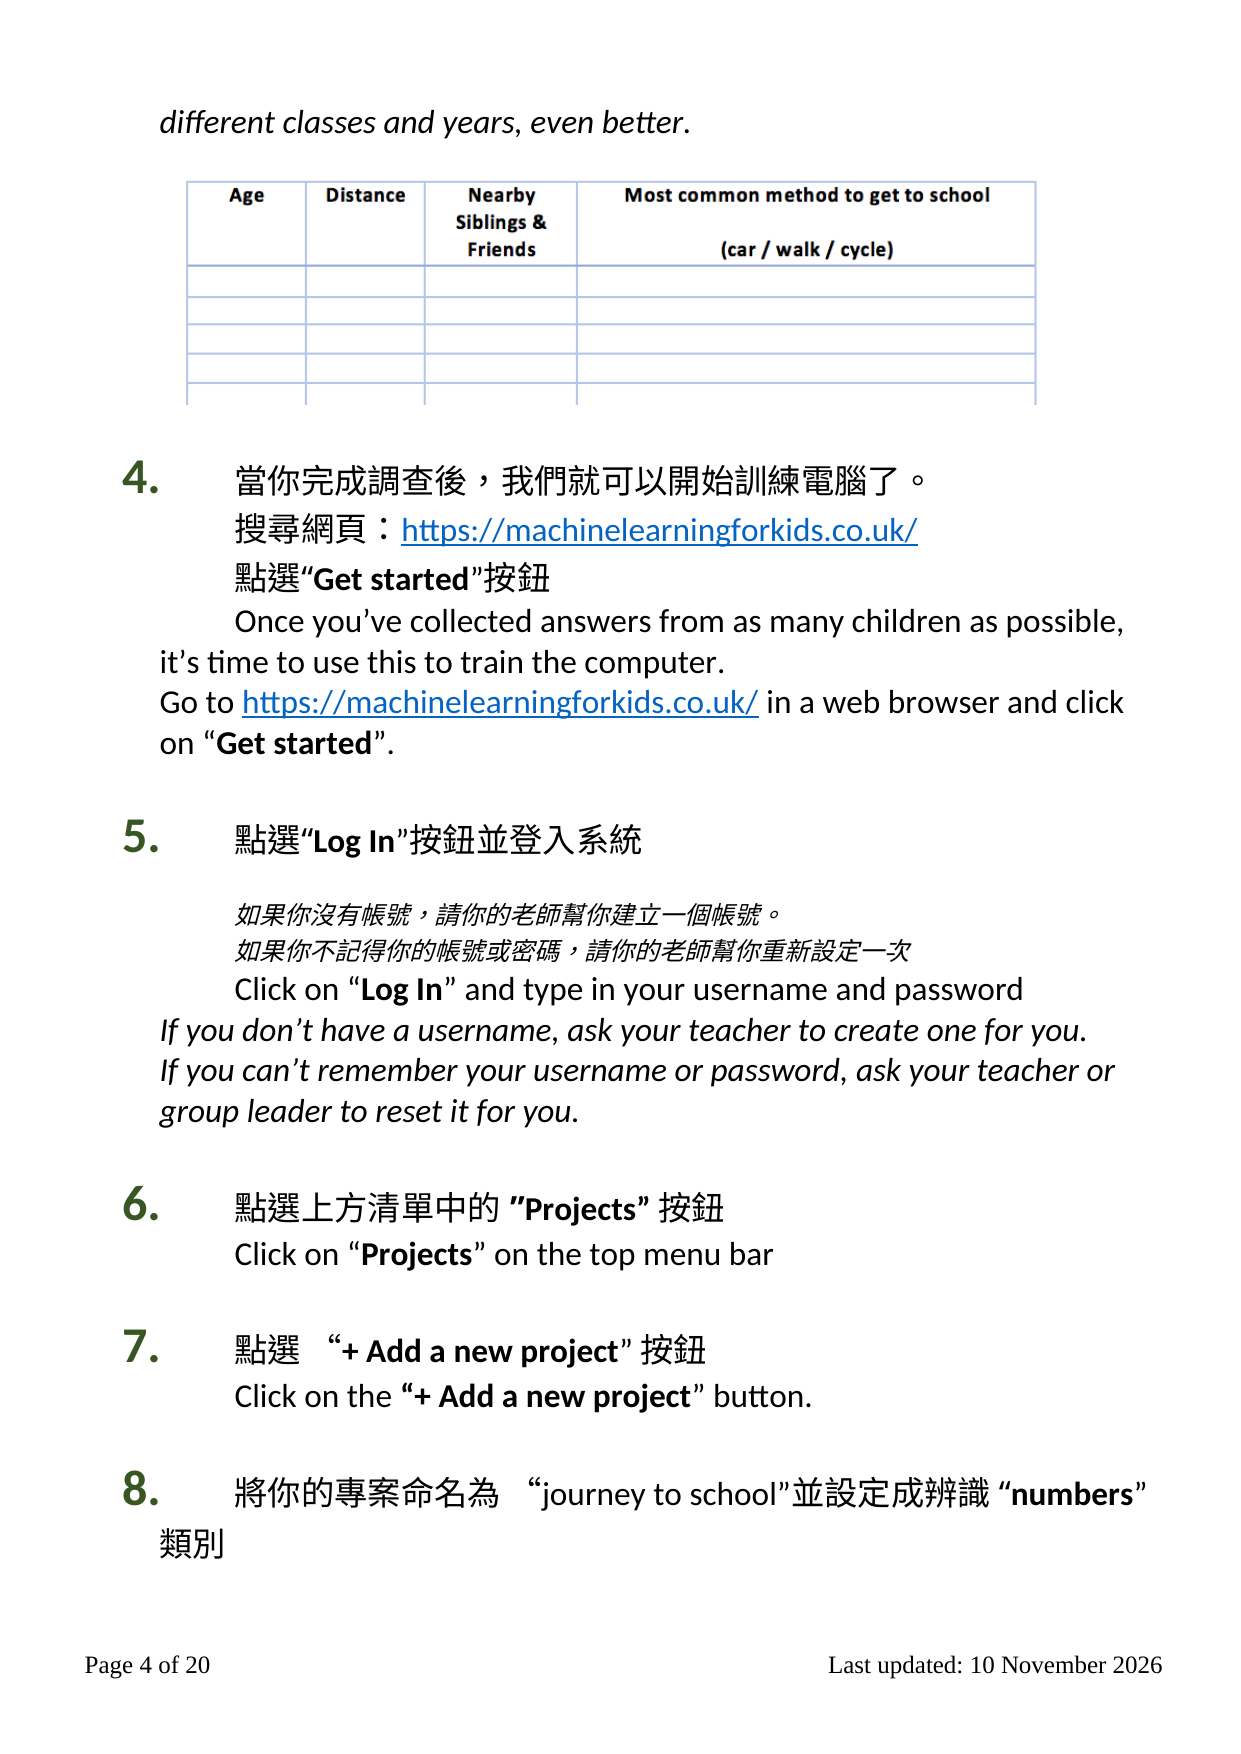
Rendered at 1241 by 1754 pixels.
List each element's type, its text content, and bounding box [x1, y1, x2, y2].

list 當你完成調查後，我們就可以開始訓練電腦了。 [122, 445, 1163, 506]
text 點選“Get started”按鈕 [84, 552, 1163, 600]
list Click on “Projects” on the top menu bar [159, 1232, 1163, 1273]
list 點選 “+ Add a new project” 按鈕 [122, 1314, 1163, 1375]
list 如果你不記得你的帳號或密碼，請你的老師幫你重新設定一次 [159, 932, 1163, 968]
list Click on “Log In” and type in your username and password If you don’t have a username, ask your teacher to create one for you. If you can’t remember your username or password, ask your teacher or group leader to reset it for you. [159, 968, 1163, 1131]
list Once you’ve collected answers from as many children as possible, it’s time to use this to train the computer. Go to https://machinelearningforkids.co.uk/ in a web browser and click on “Get started”. [159, 600, 1163, 763]
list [159, 101, 1163, 404]
list 將你的專案命名為 “journey to school”並設定成辨識 “numbers”類別 [122, 1456, 1163, 1566]
picture [159, 142, 1072, 405]
list 搜尋網頁：https://machinelearningforkids.co.uk/ [234, 506, 1163, 552]
list Click on the “+ Add a new project” button. [159, 1375, 1163, 1416]
list 點選“Log In”按鈕並登入系統 [122, 804, 1163, 865]
list 點選上方清單中的 ”Projects” 按鈕 [122, 1171, 1163, 1232]
list 如果你沒有帳號，請你的老師幫你建立一個帳號。 [234, 895, 1163, 932]
